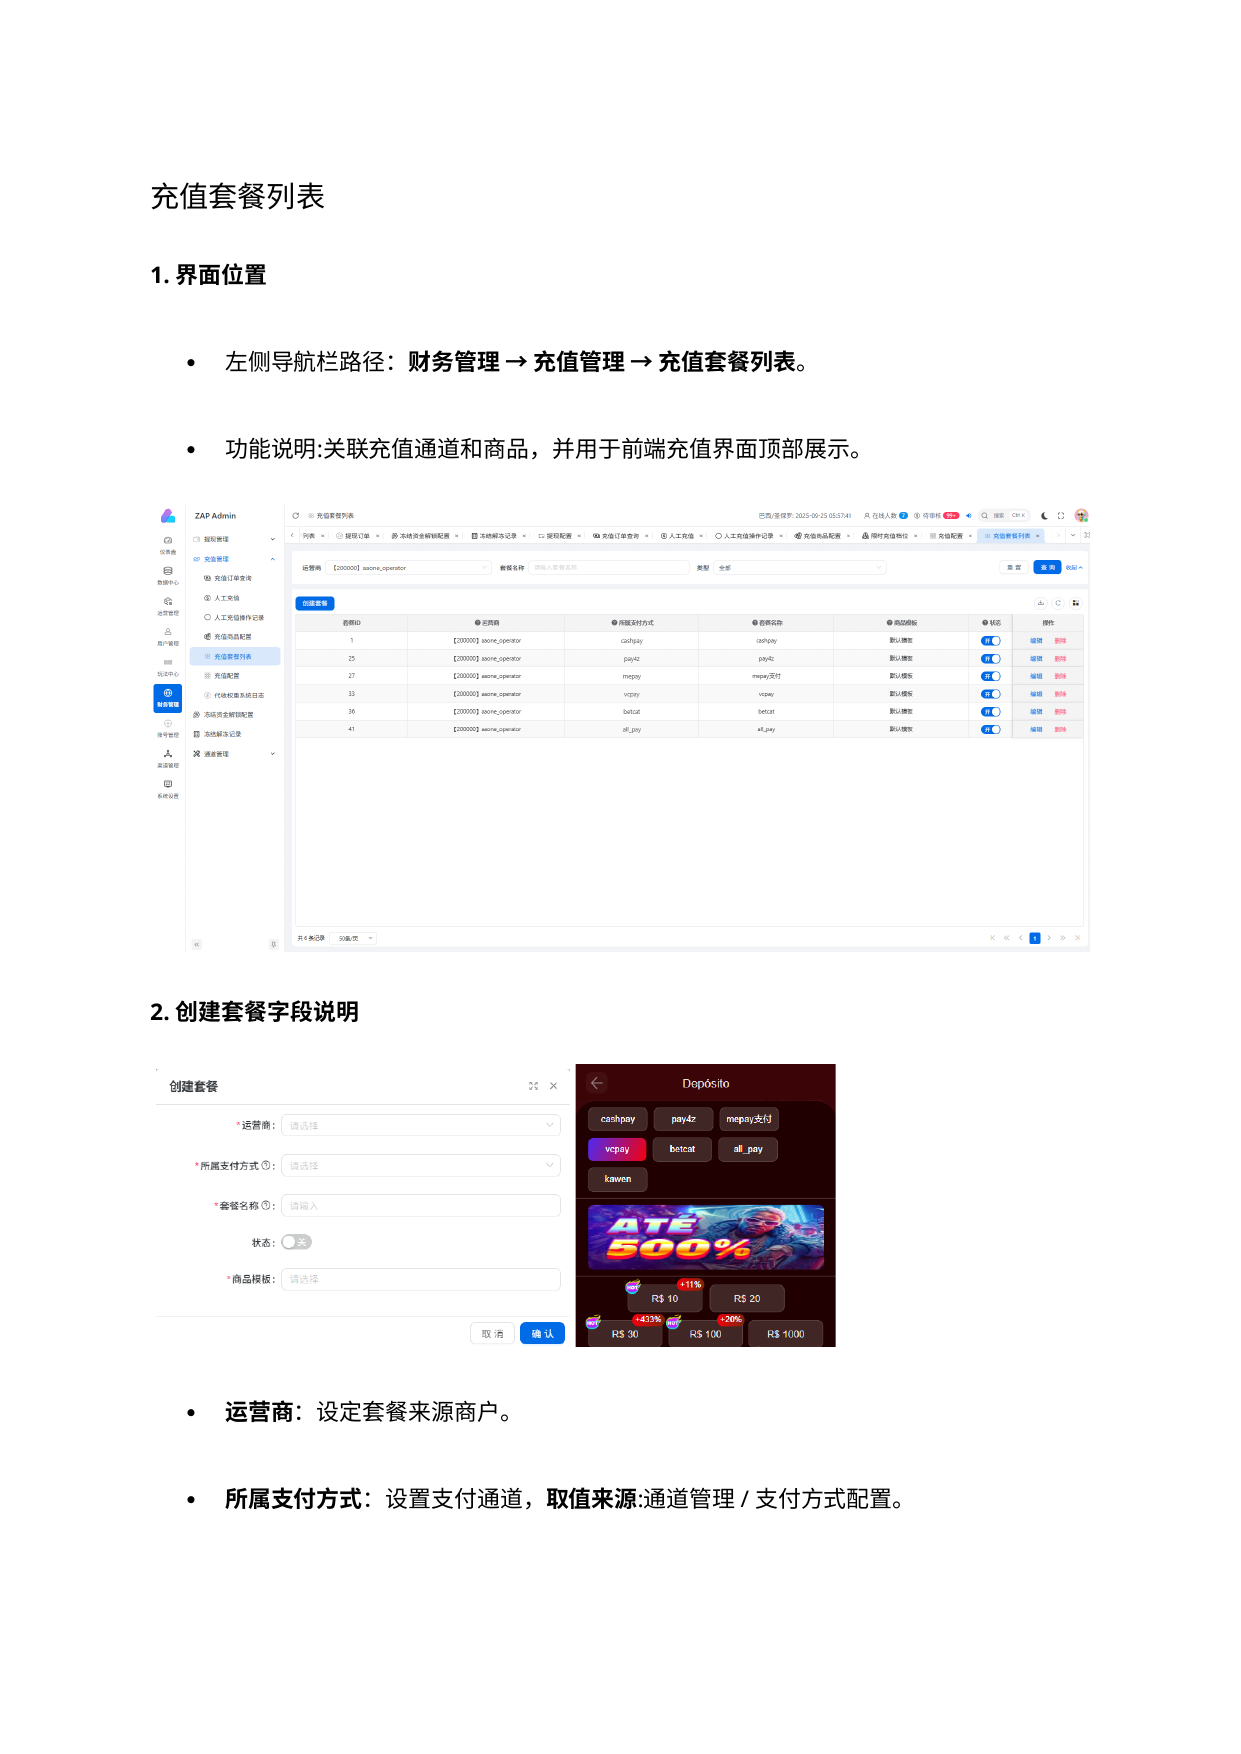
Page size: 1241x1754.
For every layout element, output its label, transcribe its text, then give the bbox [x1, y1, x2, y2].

list 左侧导航栏路径：财务管理 → 充值管理 → 充值套餐列表。 [187, 328, 1090, 393]
list 所属支付方式：设置支付通道，取值来源:通道管理 / 支付方式配置。 [187, 1465, 1090, 1530]
subtitle 充值套餐列表 [150, 162, 1090, 227]
picture [156, 1069, 570, 1347]
list 运营商：设定套餐来源商户。 [187, 1378, 1090, 1443]
picture [150, 505, 1091, 952]
list 功能说明:关联充值通道和商品，并用于前端充值界面顶部展示。 [187, 415, 1090, 480]
text 2. 创建套餐字段说明 [150, 978, 1090, 1043]
text 1. 界面位置 [150, 242, 1090, 307]
picture [575, 1064, 836, 1347]
